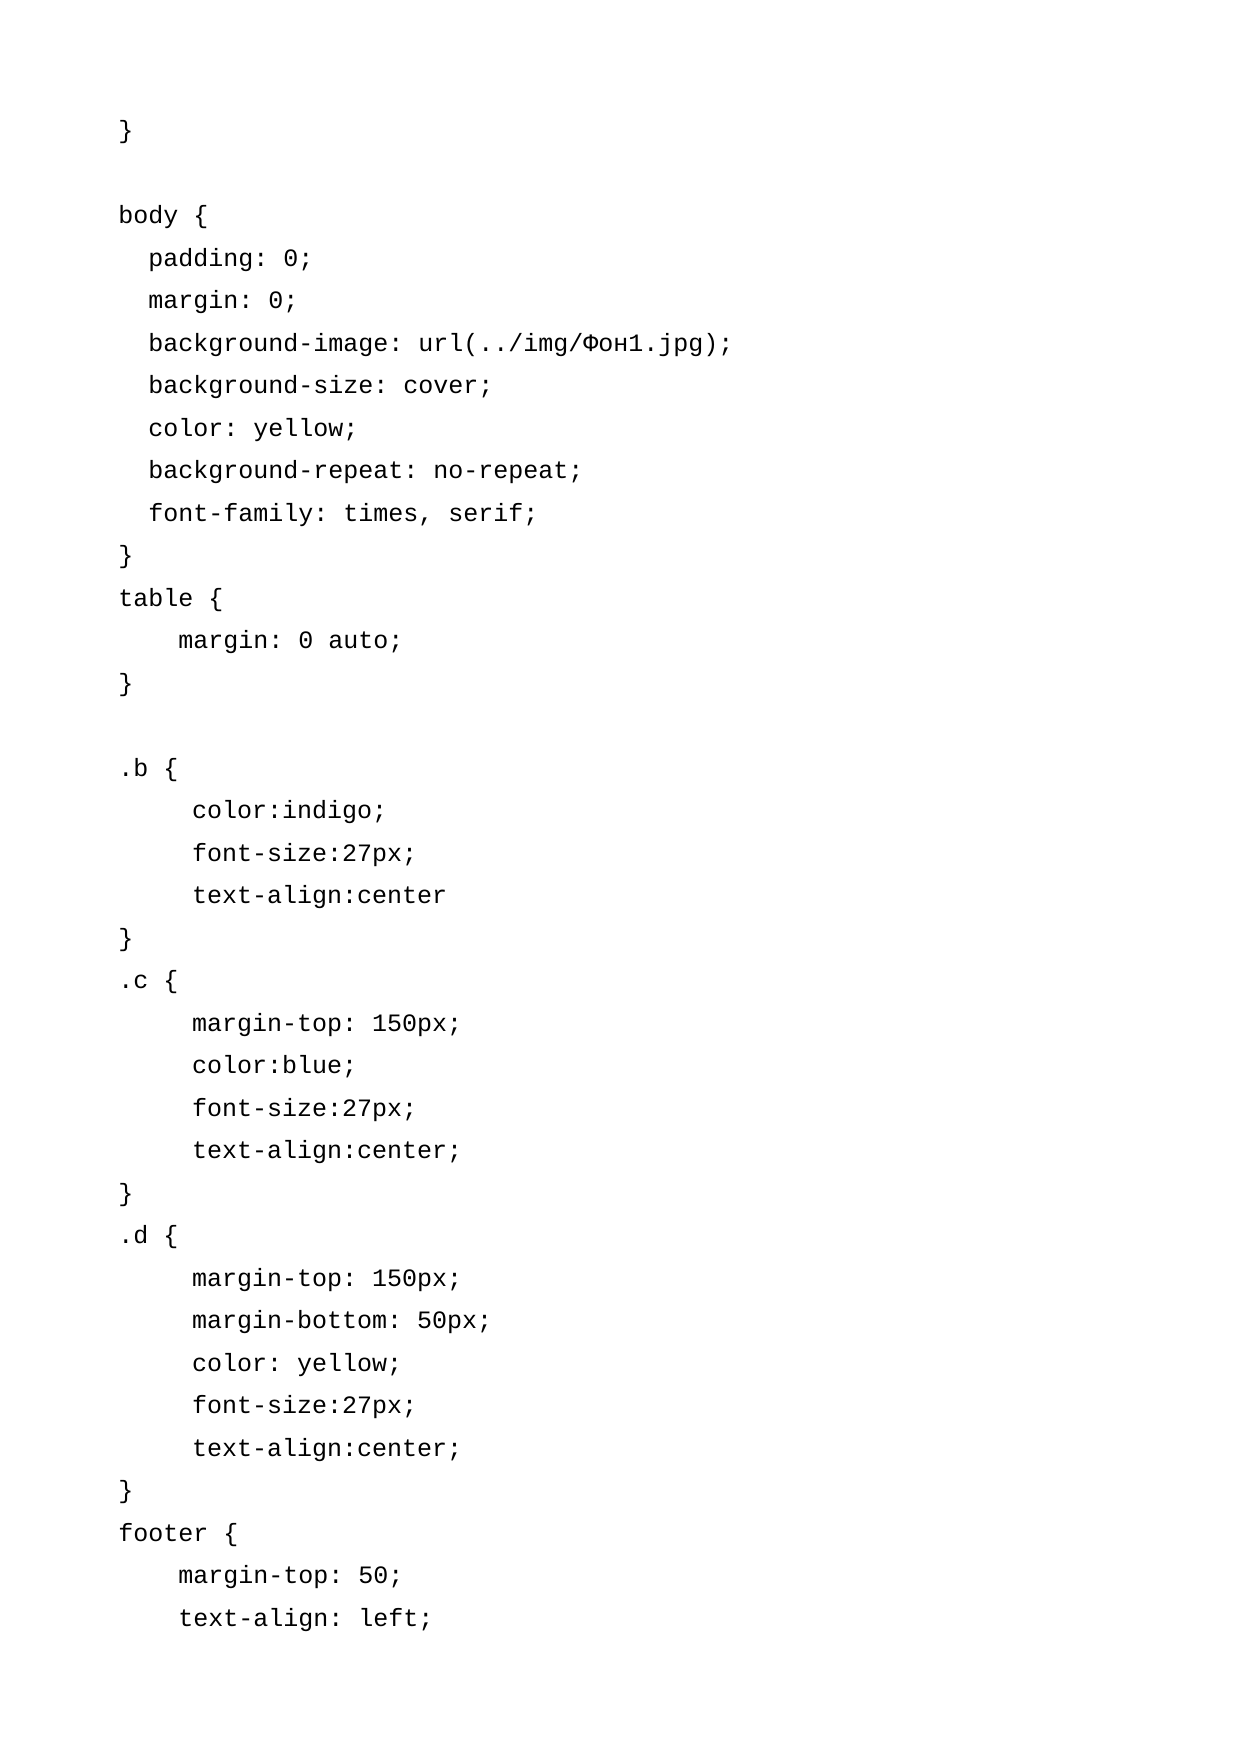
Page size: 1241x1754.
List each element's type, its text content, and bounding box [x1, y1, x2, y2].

text padding: 0; [118, 246, 1122, 274]
text color: yellow; [118, 416, 1122, 444]
text .b { [118, 756, 1122, 784]
text } [118, 926, 1122, 954]
text background-size: cover; [118, 373, 1122, 401]
text font-size:27px; [118, 841, 1122, 869]
text table { [118, 586, 1122, 614]
text color:indigo; [118, 798, 1122, 826]
text } [118, 1478, 1122, 1506]
text margin: 0; [118, 288, 1122, 316]
text } [118, 543, 1122, 571]
text text-align:center [118, 883, 1122, 911]
text .d { [118, 1223, 1122, 1251]
text } [118, 1181, 1122, 1209]
text margin-bottom: 50px; [118, 1308, 1122, 1336]
text margin-top: 50; [118, 1563, 1122, 1591]
text margin-top: 150px; [118, 1011, 1122, 1039]
text text-align: left; [118, 1606, 1122, 1634]
text font-size:27px; [118, 1096, 1122, 1124]
text color:blue; [118, 1053, 1122, 1081]
text background-image: url(../img/Фон1.jpg); [118, 331, 1122, 359]
text } [118, 118, 1122, 146]
text margin: 0 auto; [118, 628, 1122, 656]
text body { [118, 203, 1122, 231]
text text-align:center; [118, 1436, 1122, 1464]
text background-repeat: no-repeat; [118, 458, 1122, 486]
text margin-top: 150px; [118, 1266, 1122, 1294]
text } [118, 671, 1122, 699]
text text-align:center; [118, 1138, 1122, 1166]
text color: yellow; [118, 1351, 1122, 1379]
text .c { [118, 968, 1122, 996]
text footer { [118, 1521, 1122, 1549]
text font-size:27px; [118, 1393, 1122, 1421]
text font-family: times, serif; [118, 501, 1122, 529]
